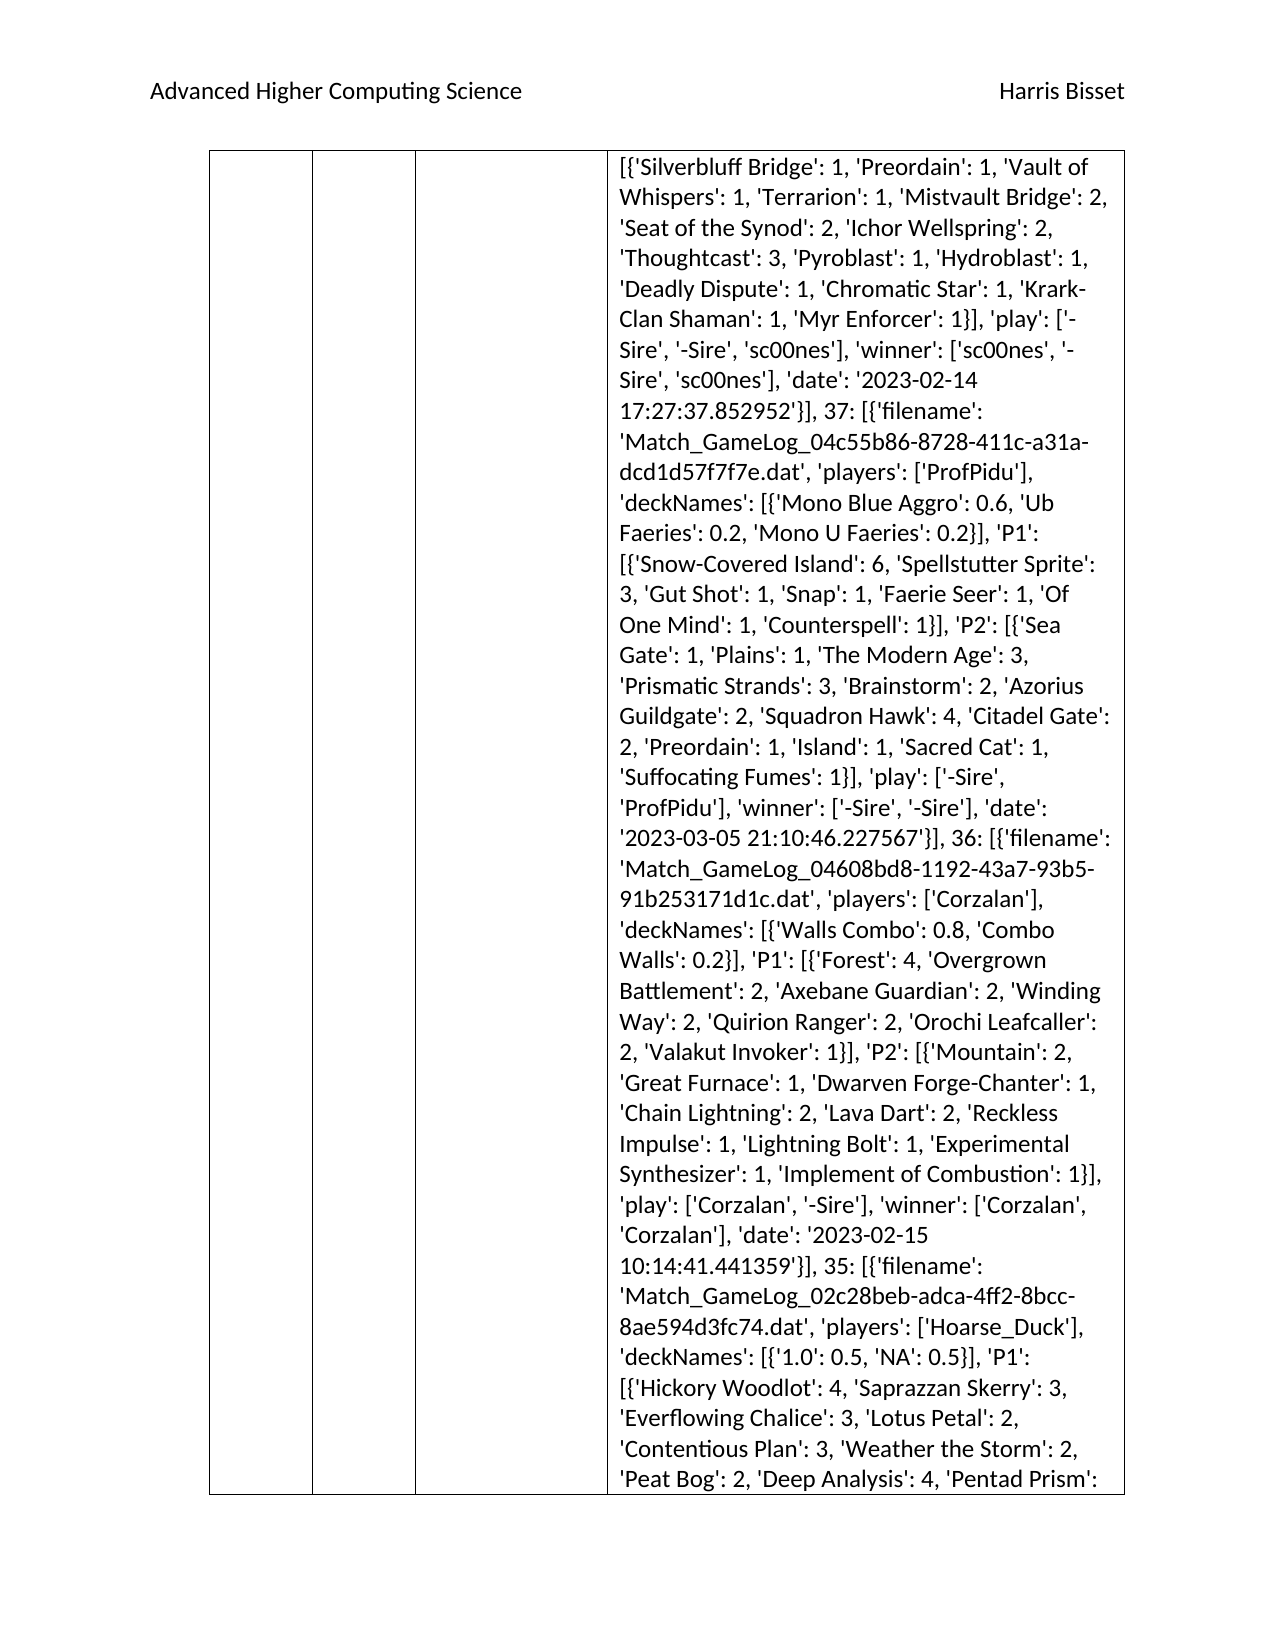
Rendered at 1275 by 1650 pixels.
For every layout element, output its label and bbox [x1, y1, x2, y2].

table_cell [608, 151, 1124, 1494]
table_cell [416, 151, 607, 1494]
table_cell [210, 151, 312, 1494]
table_cell [313, 151, 415, 1494]
